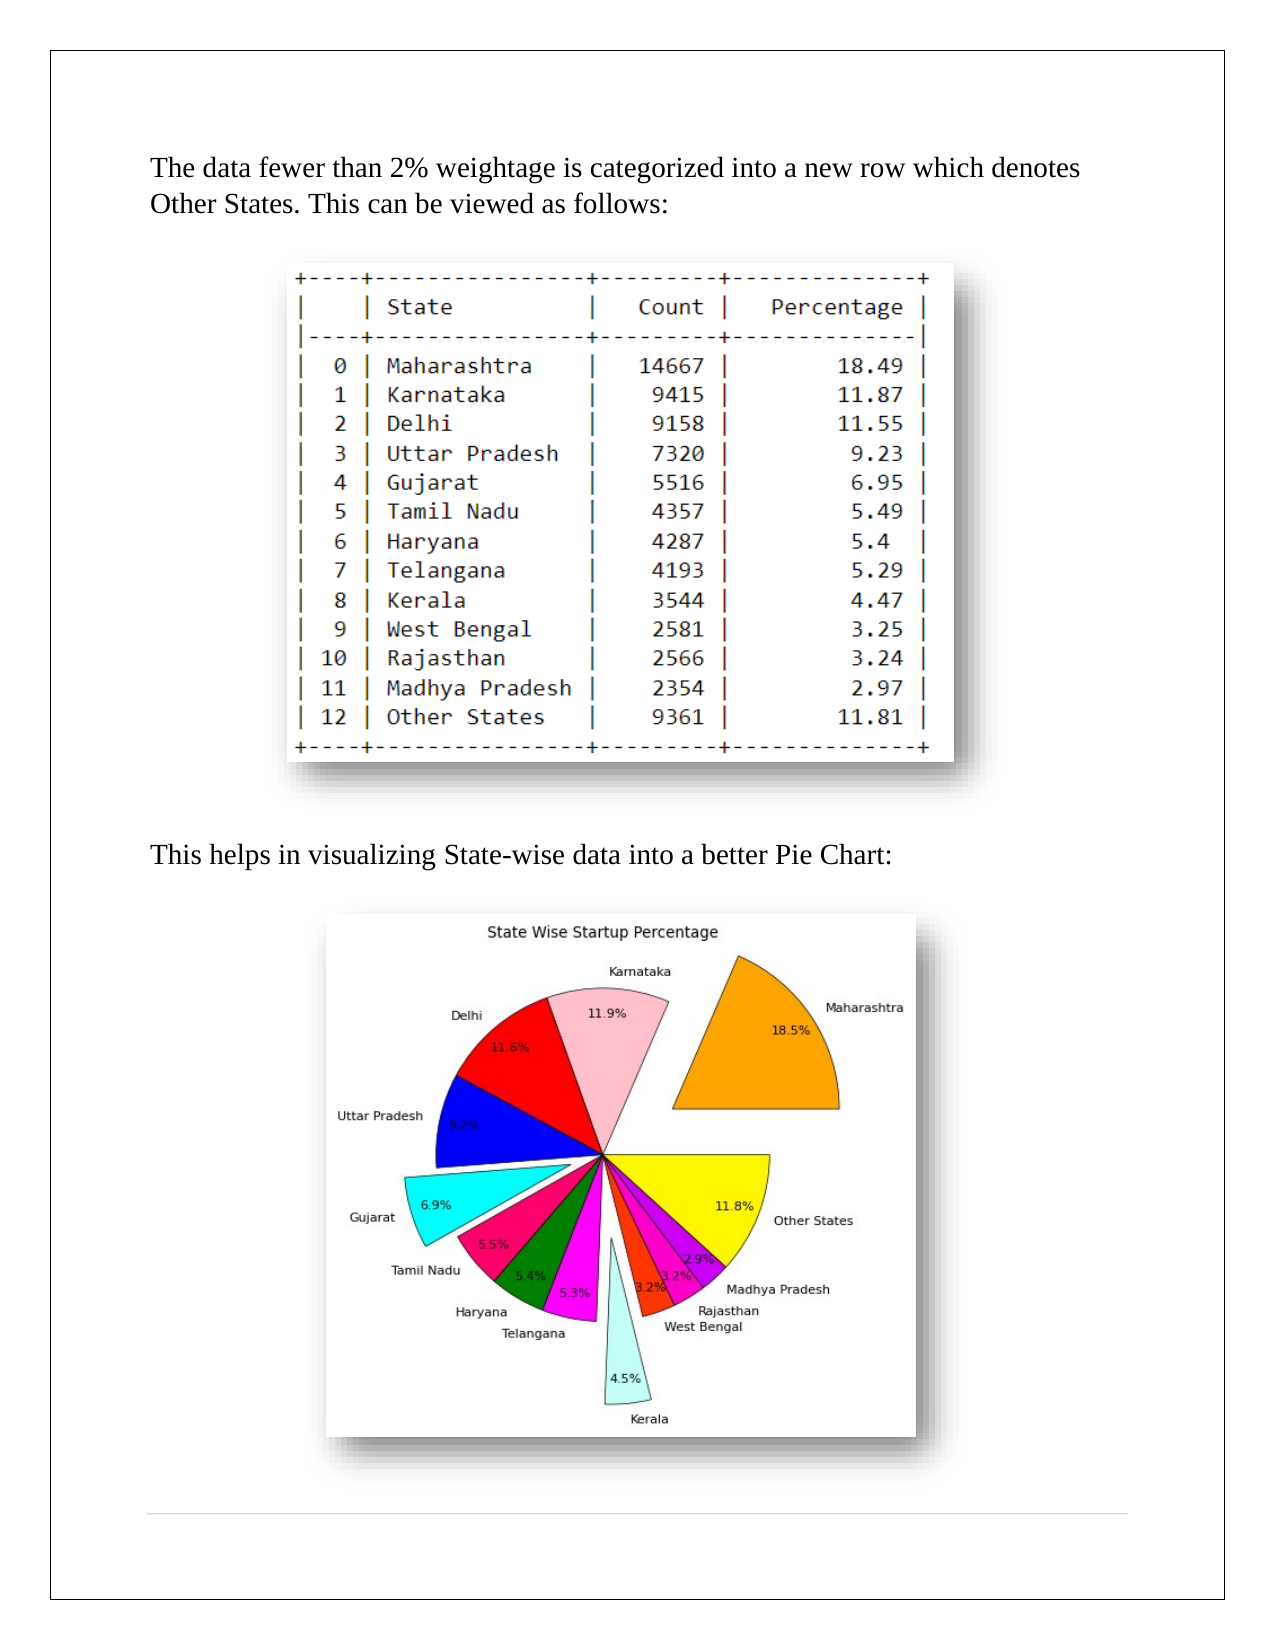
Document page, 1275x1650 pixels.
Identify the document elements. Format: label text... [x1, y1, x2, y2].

text The data fewer than 2% weightage is categorized into a new row which denotes Other States. This can be viewed as follows: [150, 150, 1083, 220]
picture [261, 244, 1010, 817]
picture [300, 895, 971, 1493]
